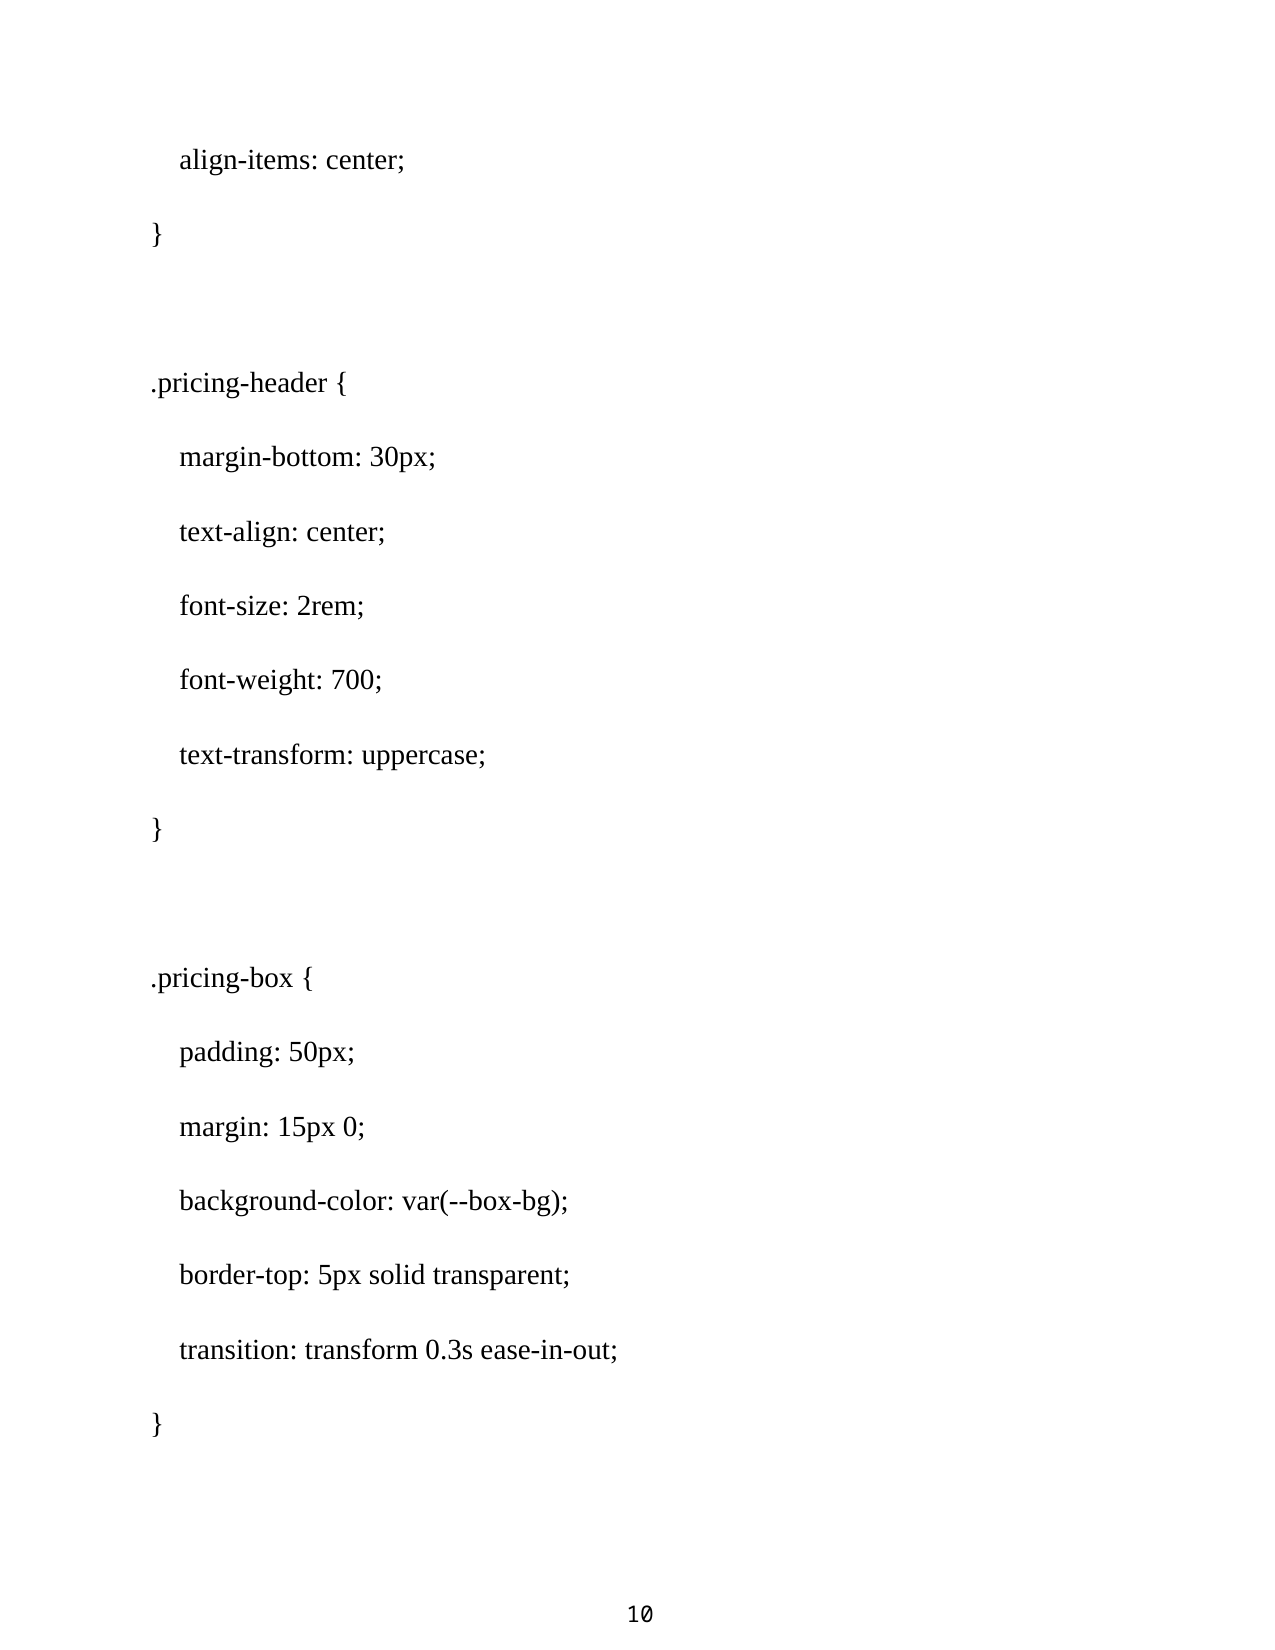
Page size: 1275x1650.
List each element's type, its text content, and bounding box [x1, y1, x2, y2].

subtitle } [150, 811, 1238, 845]
subtitle font-size: 2rem; [150, 588, 1238, 622]
subtitle text-align: center; [150, 514, 1238, 547]
subtitle } [150, 1406, 1238, 1440]
subtitle .pricing-header { [150, 365, 1238, 398]
subtitle .pricing-box { [150, 960, 1238, 993]
subtitle padding: 50px; [150, 1034, 1238, 1068]
subtitle align-items: center; [150, 142, 1238, 175]
subtitle font-weight: 700; [150, 662, 1238, 696]
subtitle border-top: 5px solid transparent; [150, 1257, 1238, 1291]
subtitle transition: transform 0.3s ease-in-out; [150, 1332, 1238, 1365]
subtitle background-color: var(--box-bg); [150, 1183, 1238, 1217]
subtitle margin: 15px 0; [150, 1109, 1238, 1142]
subtitle } [150, 216, 1238, 250]
subtitle margin-bottom: 30px; [150, 439, 1238, 473]
subtitle text-transform: uppercase; [150, 737, 1238, 770]
